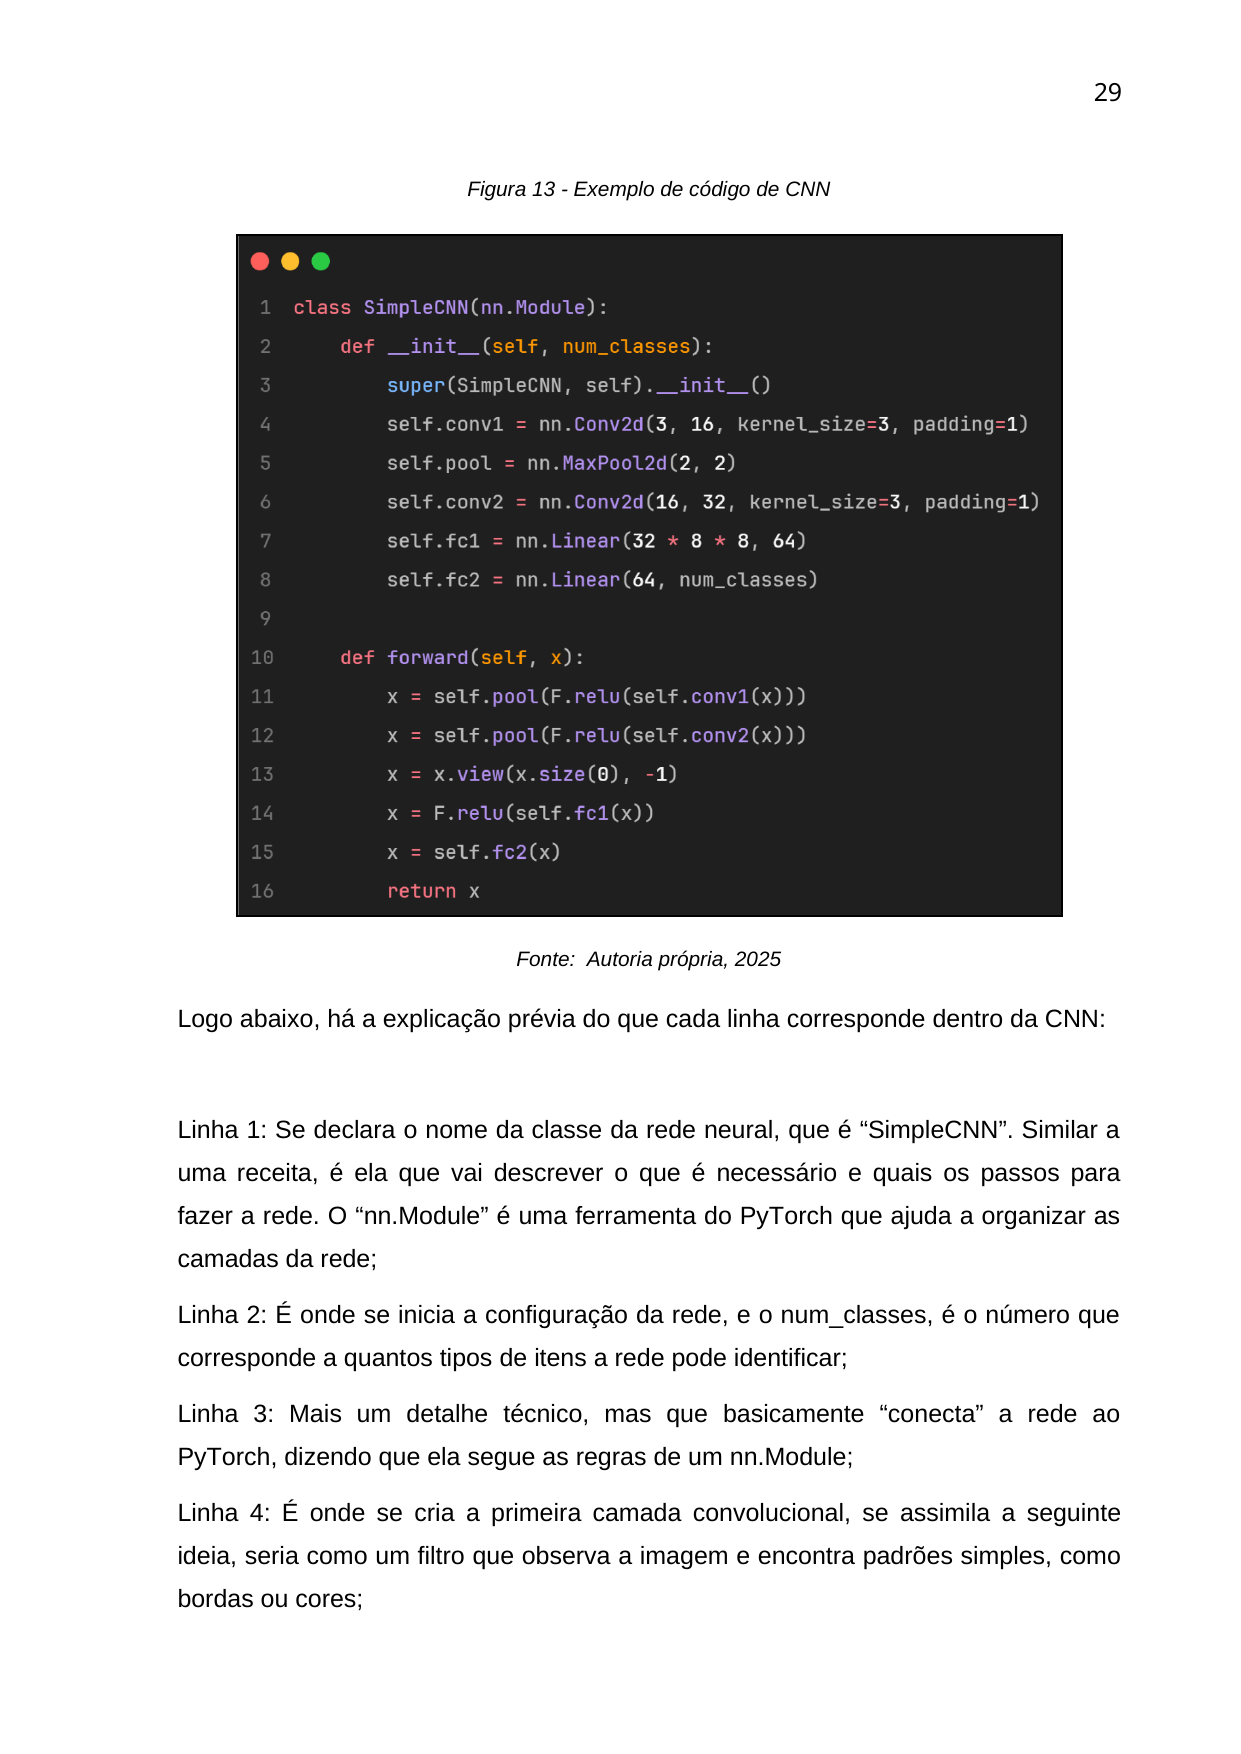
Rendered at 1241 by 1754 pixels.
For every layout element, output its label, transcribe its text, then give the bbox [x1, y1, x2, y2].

text Logo abaixo, há a explicação prévia do que cada linha corresponde dentro da CNN: [177, 1004, 1122, 1032]
text Linha 3: Mais um detalhe técnico, mas que basicamente “conecta” a rede ao PyTorch, dizendo que ela segue as regras de um nn.Module; [177, 1399, 1122, 1471]
text Linha 2: É onde se inicia a configuração da rede, e o num_classes, é o número que corresponde a quantos tipos de itens a rede pode identificar; [177, 1300, 1122, 1372]
text Figura 13 - Exemplo de código de CNN [177, 177, 1122, 201]
picture [238, 236, 1061, 915]
text Linha 4: É onde se cria a primeira camada convolucional, se assimila a seguinte ideia, seria como um filtro que observa a imagem e encontra padrões simples, como bordas ou cores; [177, 1497, 1122, 1612]
text Linha 1: Se declara o nome da classe da rede neural, que é “SimpleCNN”. Similar a uma receita, é ela que vai descrever o que é necessário e quais os passos para fazer a rede. O “nn.Module” é uma ferramenta do PyTorch que ajuda a organizar as camadas da rede; [177, 1115, 1122, 1273]
text Fonte: Autoria própria, 2025 [177, 947, 1122, 971]
